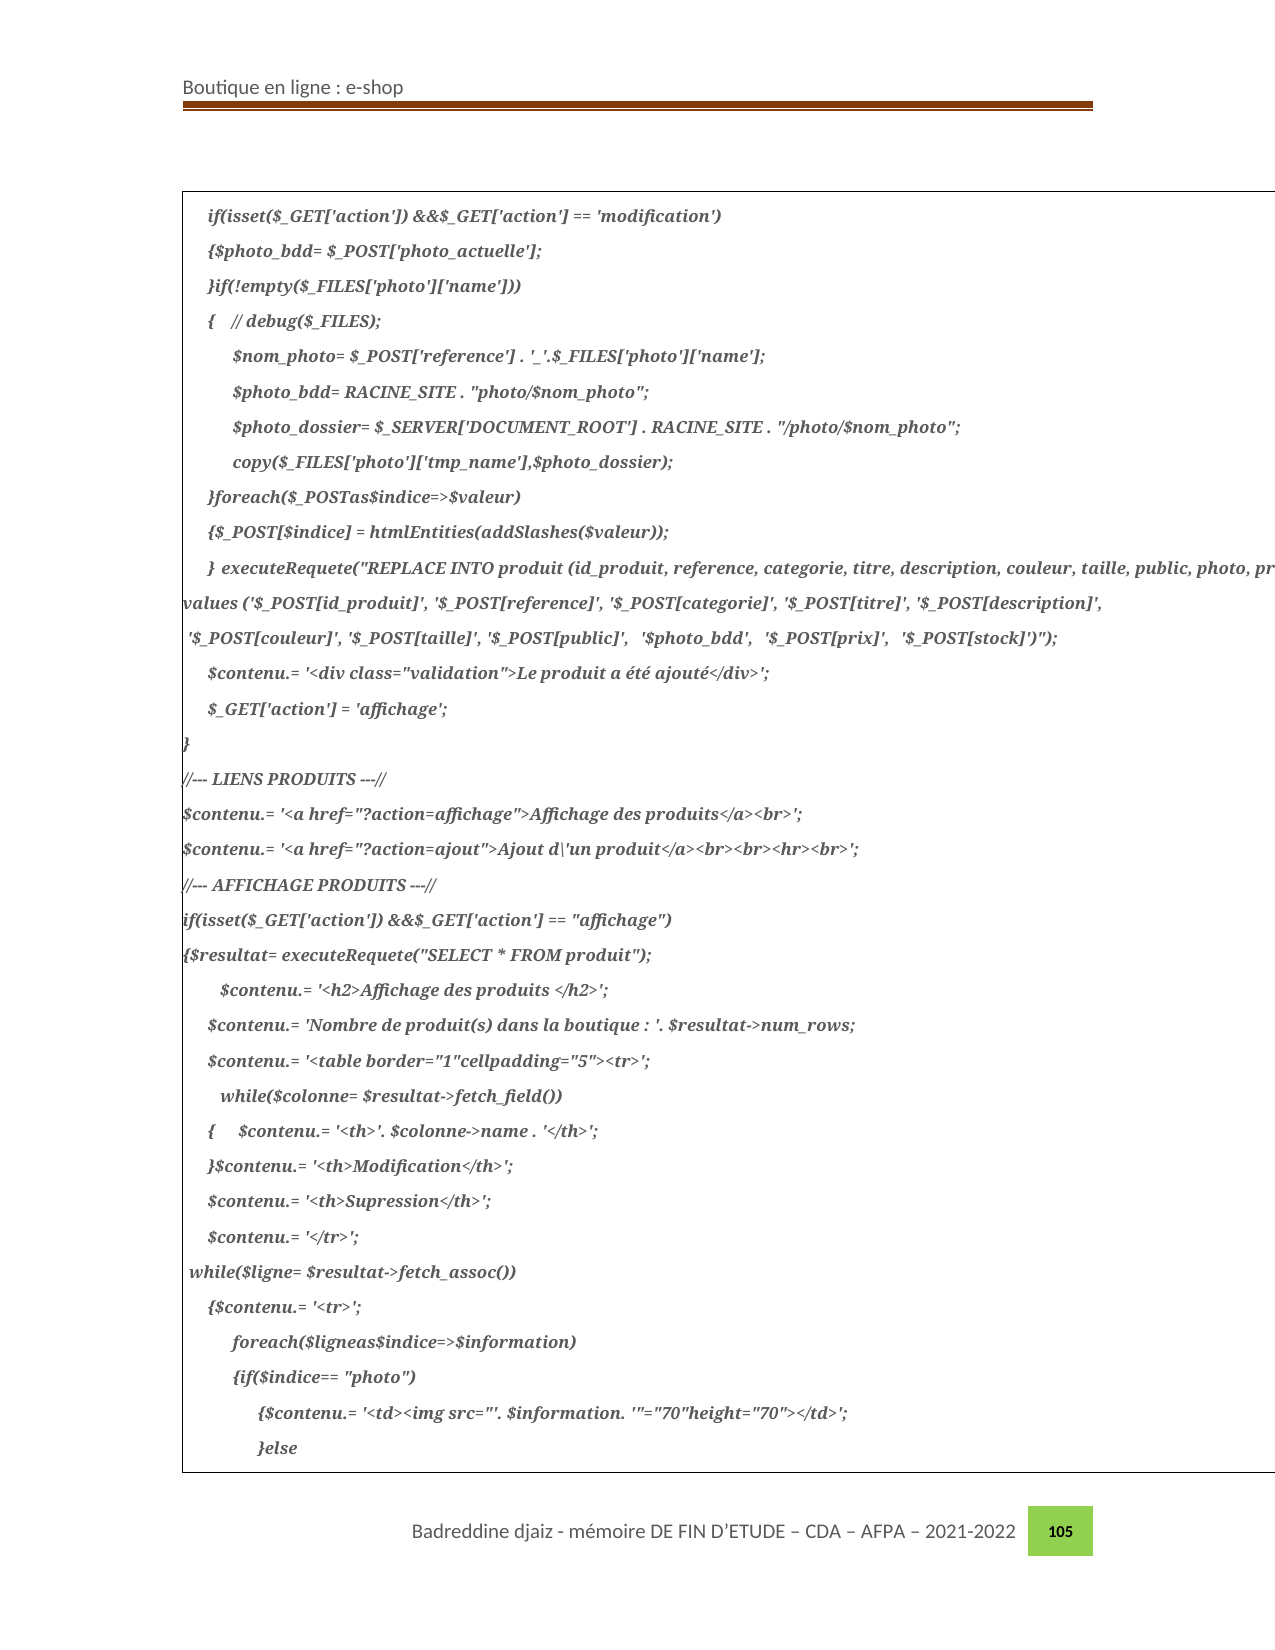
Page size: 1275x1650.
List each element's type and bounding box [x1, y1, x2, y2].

table_header [183, 192, 1275, 1472]
